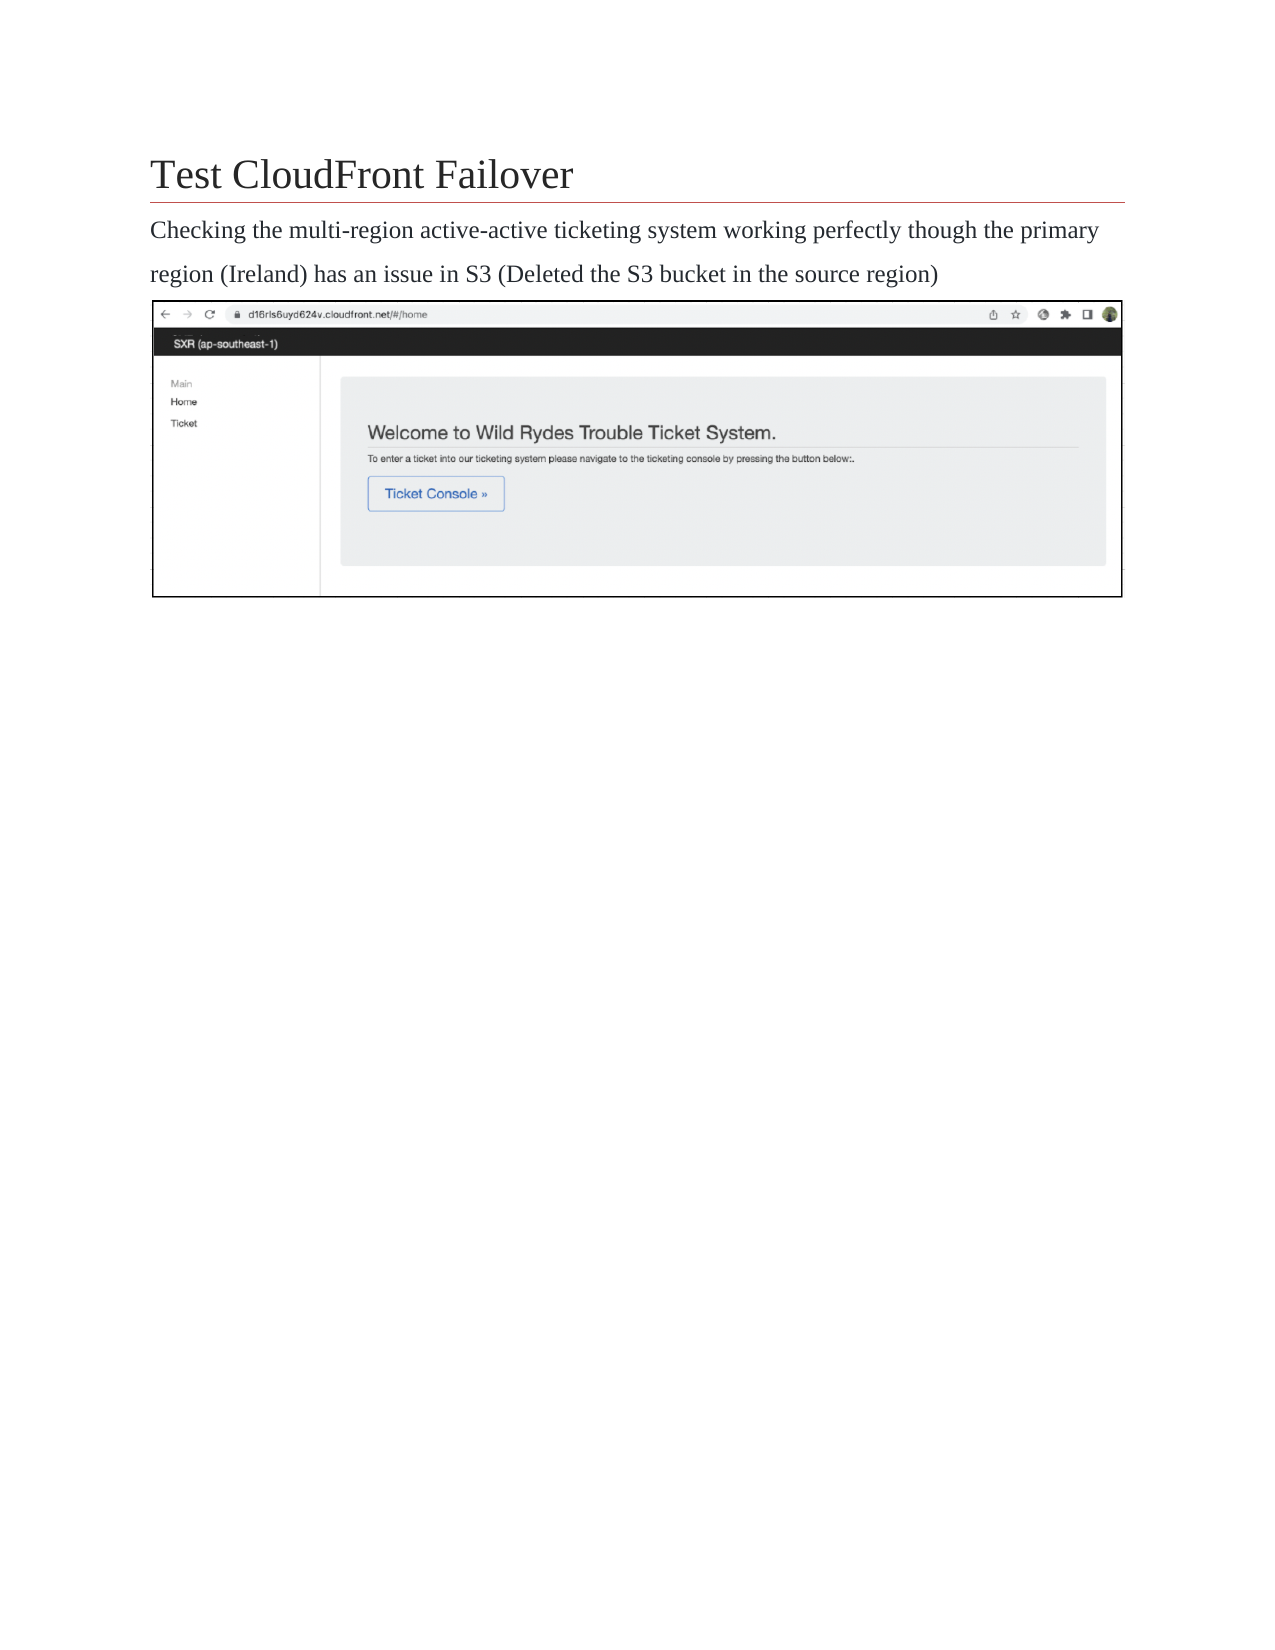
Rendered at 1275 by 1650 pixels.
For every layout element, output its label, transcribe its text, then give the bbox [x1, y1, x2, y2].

subtitle Test CloudFront Failover [150, 150, 1125, 202]
picture [150, 300, 1125, 598]
text Checking the multi-region active-active ticketing system working perfectly though the primary region (Ireland) has an issue in S3 (Deleted the S3 bucket in the source region) [150, 216, 1125, 300]
